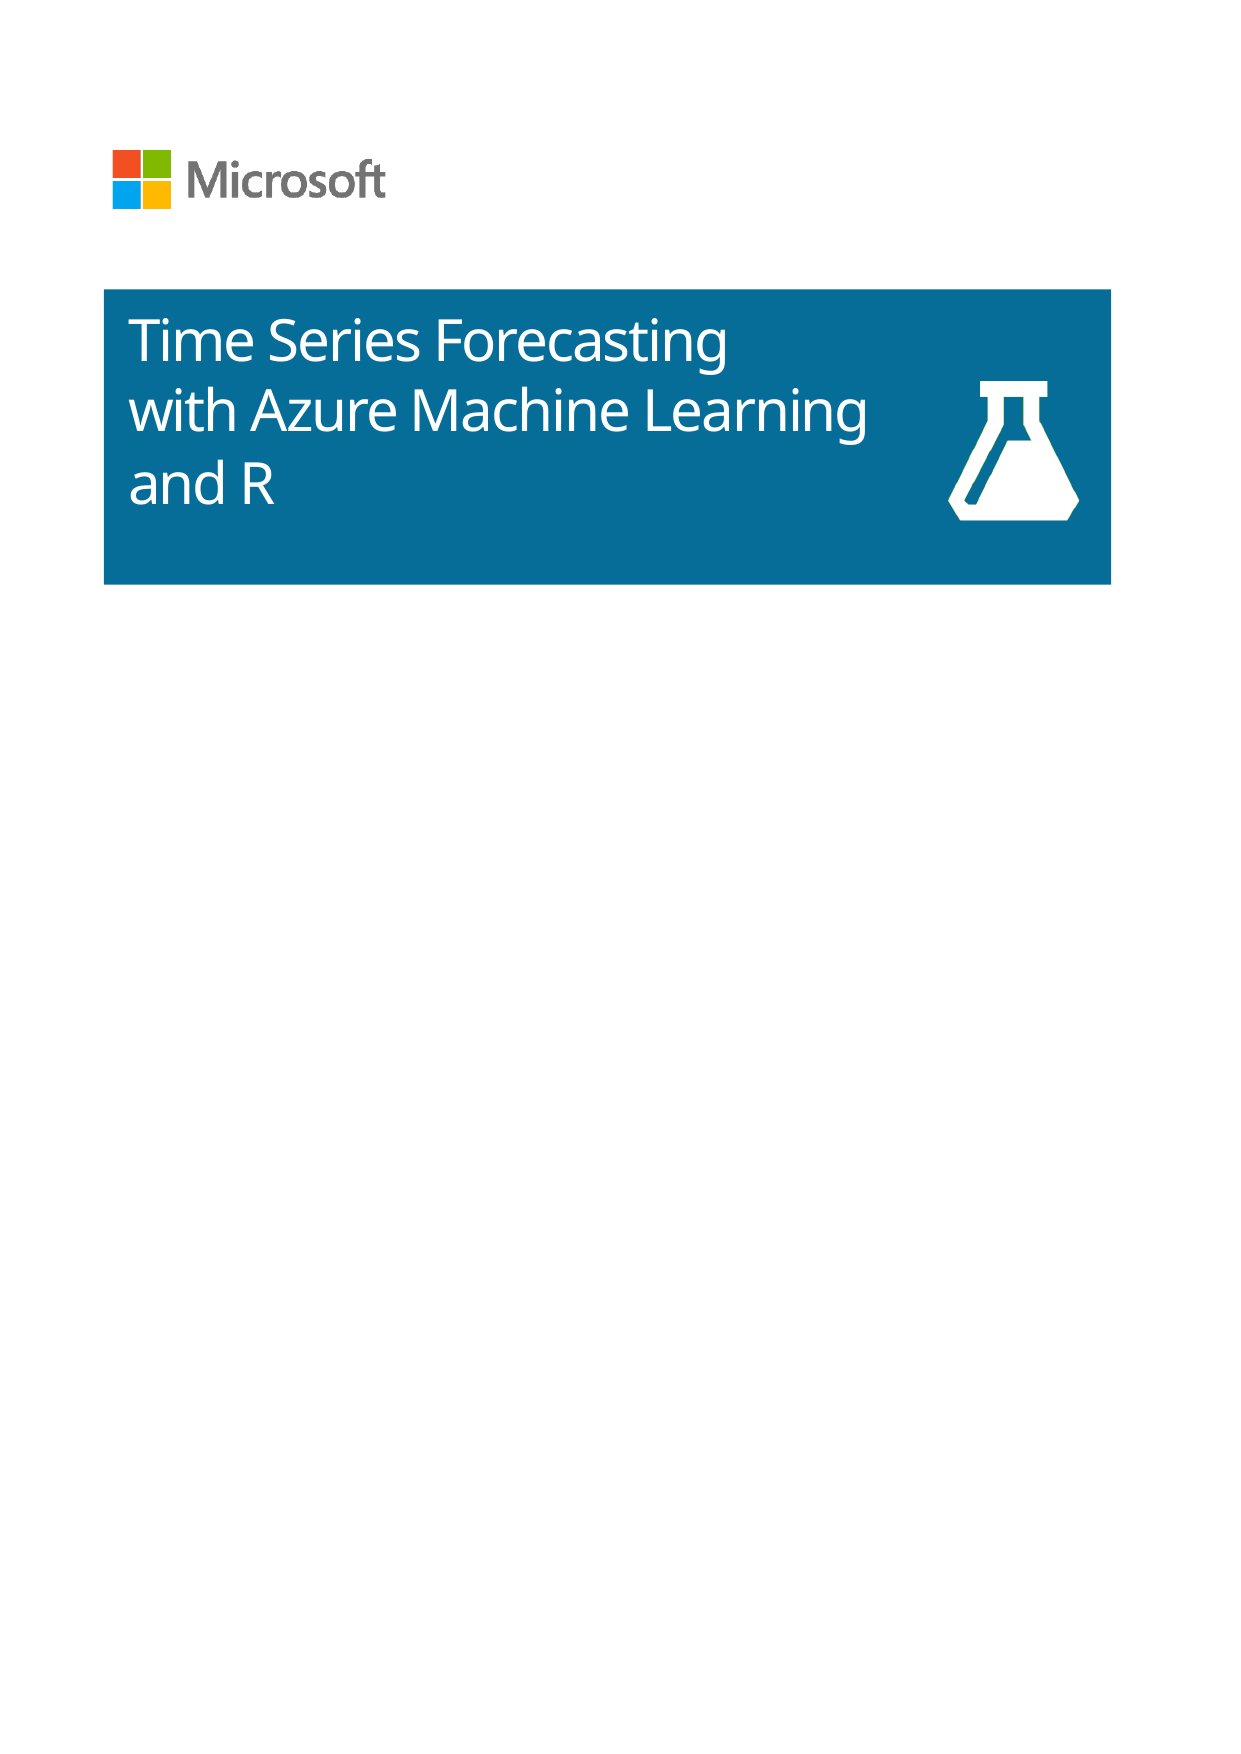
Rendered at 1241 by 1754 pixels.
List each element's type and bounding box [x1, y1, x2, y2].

picture [112, 150, 386, 209]
picture [949, 382, 1078, 520]
